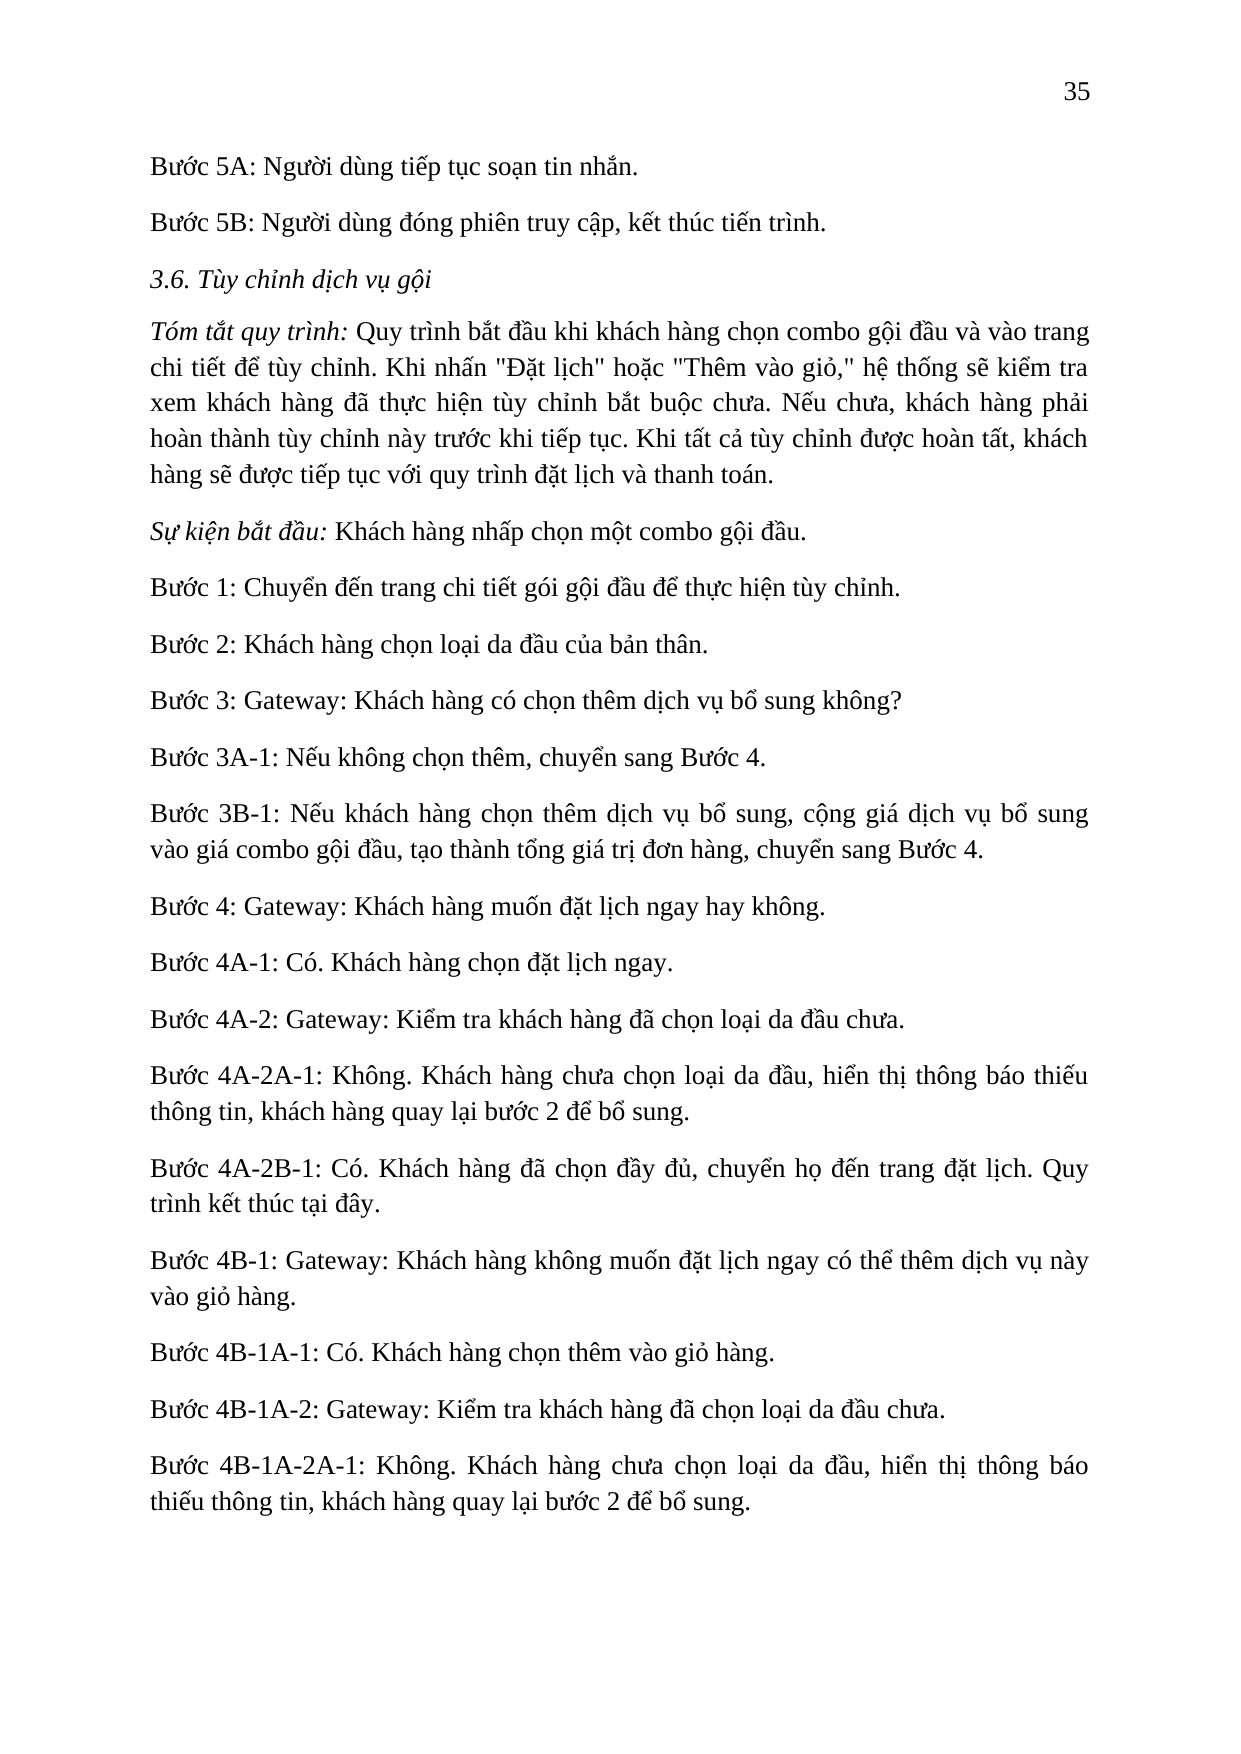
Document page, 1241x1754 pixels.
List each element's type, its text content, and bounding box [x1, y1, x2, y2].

text Bước 4A-2B-1: Có. Khách hàng đã chọn đầy đủ, chuyển họ đến trang đặt lịch. Quy trình kết thúc tại đây. [150, 1152, 1090, 1218]
text Bước 4A-1: Có. Khách hàng chọn đặt lịch ngay. [150, 946, 1090, 977]
text Bước 4A-2: Gateway: Kiểm tra khách hàng đã chọn loại da đầu chưa. [150, 1003, 1090, 1034]
text Tóm tắt quy trình: Quy trình bắt đầu khi khách hàng chọn combo gội đầu và vào trang chi tiết để tùy chỉnh. Khi nhấn "Đặt lịch" hoặc "Thêm vào giỏ," hệ thống sẽ kiểm tra xem khách hàng đã thực hiện tùy chỉnh bắt buộc chưa. Nếu chưa, khách hàng phải hoàn thành tùy chỉnh này trước khi tiếp tục. Khi tất cả tùy chỉnh được hoàn tất, khách hàng sẽ được tiếp tục với quy trình đặt lịch và thanh toán. [150, 315, 1090, 489]
text Bước 5B: Người dùng đóng phiên truy cập, kết thúc tiến trình. [150, 207, 1090, 238]
text Bước 4B-1A-2A-1: Không. Khách hàng chưa chọn loại da đầu, hiển thị thông báo thiếu thông tin, khách hàng quay lại bước 2 để bổ sung. [150, 1449, 1090, 1516]
text Bước 4B-1A-1: Có. Khách hàng chọn thêm vào giỏ hàng. [150, 1336, 1090, 1367]
text Bước 5A: Người dùng tiếp tục soạn tin nhắn. [150, 150, 1090, 181]
text Bước 3A-1: Nếu không chọn thêm, chuyển sang Bước 4. [150, 741, 1090, 772]
text Bước 4B-1A-2: Gateway: Kiểm tra khách hàng đã chọn loại da đầu chưa. [150, 1393, 1090, 1424]
text Bước 2: Khách hàng chọn loại da đầu của bản thân. [150, 628, 1090, 659]
text Bước 4B-1: Gateway: Khách hàng không muốn đặt lịch ngay có thể thêm dịch vụ này vào giỏ hàng. [150, 1244, 1090, 1311]
text Bước 4A-2A-1: Không. Khách hàng chưa chọn loại da đầu, hiển thị thông báo thiếu thông tin, khách hàng quay lại bước 2 để bổ sung. [150, 1059, 1090, 1126]
text Bước 3B-1: Nếu khách hàng chọn thêm dịch vụ bổ sung, cộng giá dịch vụ bổ sung vào giá combo gội đầu, tạo thành tổng giá trị đơn hàng, chuyển sang Bước 4. [150, 797, 1090, 864]
text Bước 3: Gateway: Khách hàng có chọn thêm dịch vụ bổ sung không? [150, 684, 1090, 715]
text Bước 4: Gateway: Khách hàng muốn đặt lịch ngay hay không. [150, 890, 1090, 921]
subtitle 3.6. Tùy chỉnh dịch vụ gội [150, 263, 1090, 294]
text Sự kiện bắt đầu: Khách hàng nhấp chọn một combo gội đầu. [150, 514, 1090, 546]
text Bước 1: Chuyển đến trang chi tiết gói gội đầu để thực hiện tùy chỉnh. [150, 571, 1090, 602]
